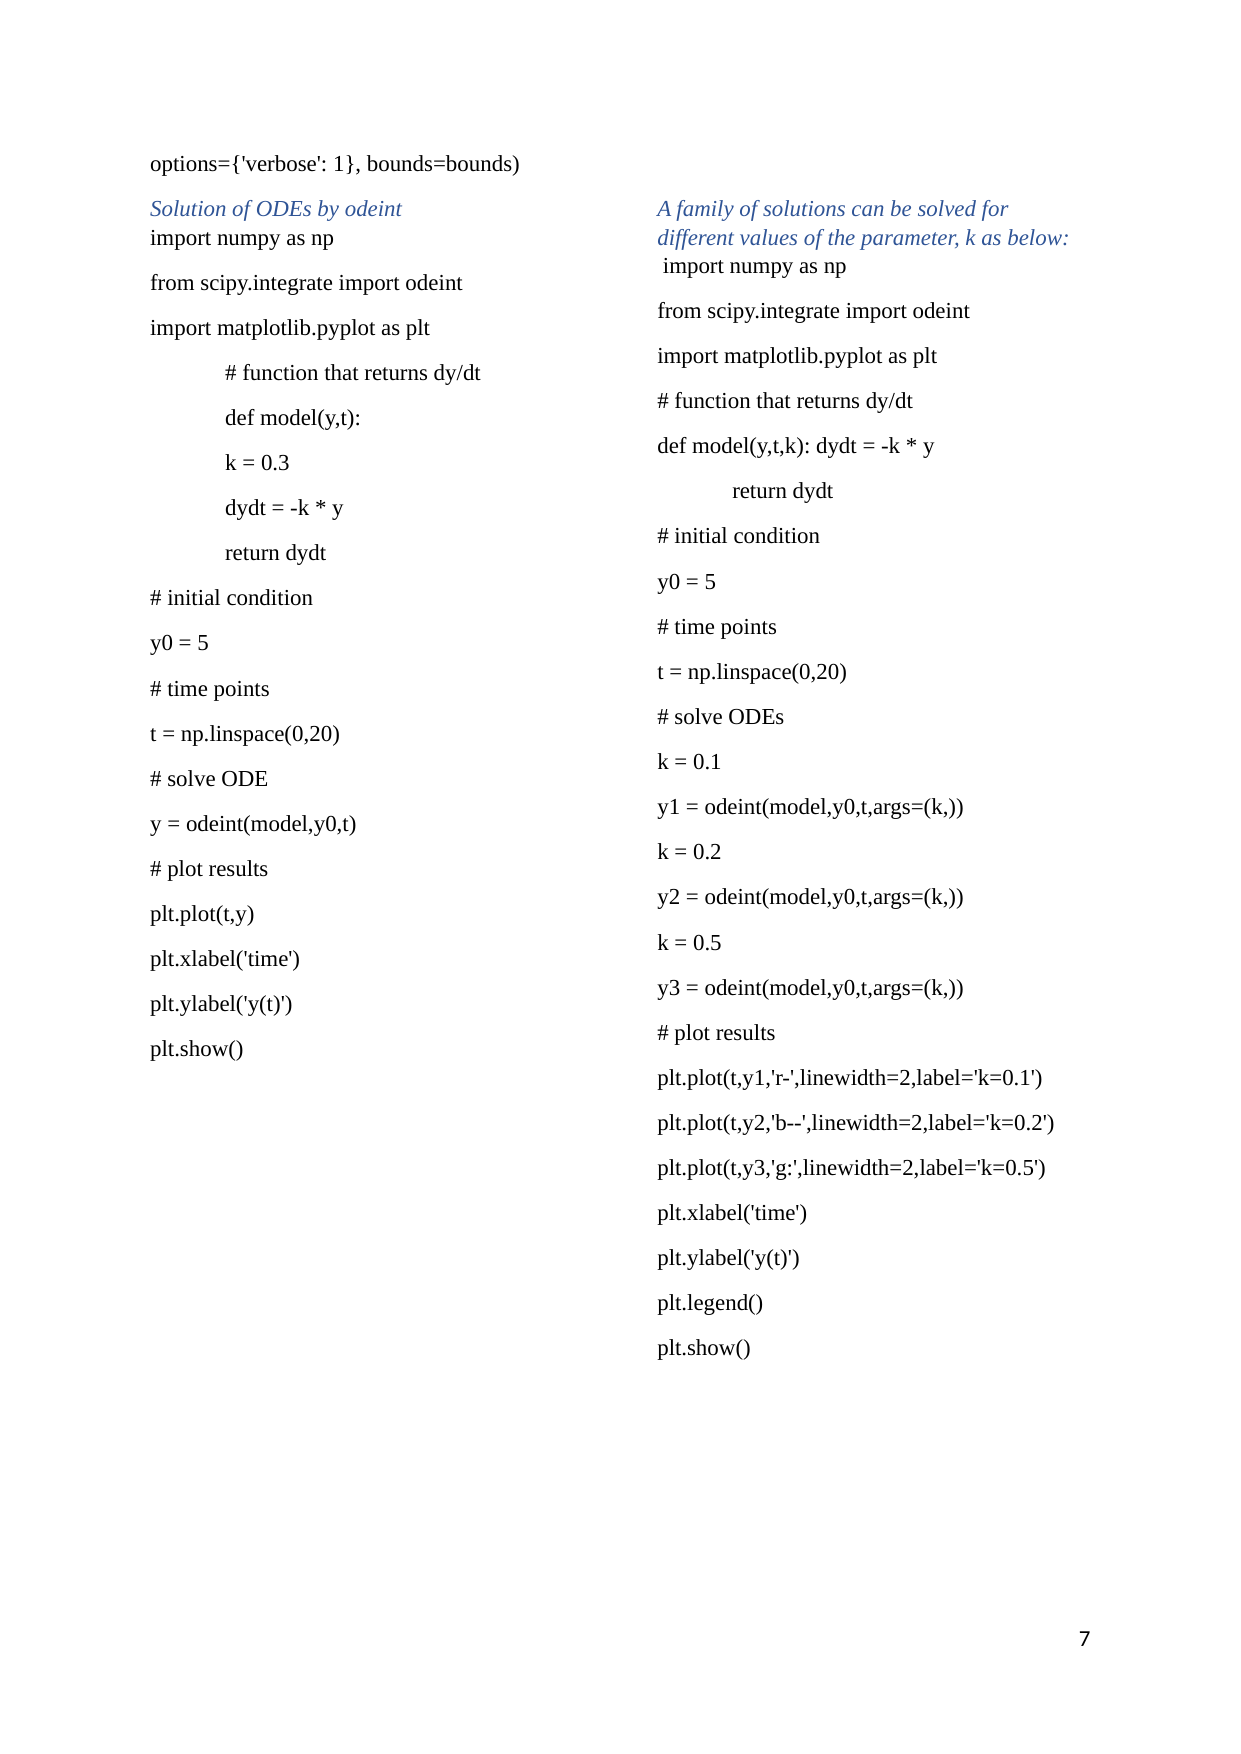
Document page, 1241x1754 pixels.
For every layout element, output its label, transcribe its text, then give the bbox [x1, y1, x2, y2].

text t = np.linspace(0,20) [150, 720, 583, 746]
text y0 = 5 [657, 568, 1090, 594]
text # initial condition [150, 584, 583, 611]
text dydt = -k * y [225, 494, 583, 521]
text # time points [657, 613, 1090, 639]
text k = 0.3 [225, 449, 583, 475]
text return dydt [657, 477, 1090, 504]
text # initial condition [657, 523, 1090, 549]
subtitle A family of solutions can be solved for different values of the parameter, k as below: [657, 195, 1090, 250]
text # solve ODE [150, 765, 583, 791]
text y1 = odeint(model,y0,t,args=(k,)) [657, 793, 1090, 819]
text plt.plot(t,y2,'b--',linewidth=2,label='k=0.2') [657, 1109, 1090, 1135]
text options={'verbose': 1}, bounds=bounds) [150, 150, 583, 176]
text # function that returns dy/dt [225, 359, 583, 385]
text # time points [150, 674, 583, 701]
text from scipy.integrate import odeint [657, 297, 1090, 323]
text def model(y,t): [225, 404, 583, 430]
text import matplotlib.pyplot as plt [150, 314, 583, 340]
subtitle Solution of ODEs by odeint [150, 195, 583, 221]
text plt.legend() [657, 1289, 1090, 1316]
text # plot results [657, 1019, 1090, 1045]
text y3 = odeint(model,y0,t,args=(k,)) [657, 974, 1090, 1000]
text plt.xlabel('time') [150, 945, 583, 972]
text k = 0.1 [657, 748, 1090, 774]
text # solve ODEs [657, 703, 1090, 729]
text import numpy as np [657, 252, 1090, 278]
text def model(y,t,k): dydt = -k * y [657, 432, 1090, 459]
text from scipy.integrate import odeint [150, 269, 583, 295]
text t = np.linspace(0,20) [657, 658, 1090, 684]
text y0 = 5 [150, 629, 583, 656]
text # plot results [150, 855, 583, 881]
text plt.ylabel('y(t)') [150, 990, 583, 1017]
text y = odeint(model,y0,t) [150, 810, 583, 836]
text return dydt [225, 539, 583, 566]
text plt.xlabel('time') [657, 1199, 1090, 1226]
text k = 0.5 [657, 928, 1090, 955]
text plt.show() [150, 1035, 583, 1062]
text plt.plot(t,y1,'r-',linewidth=2,label='k=0.1') [657, 1064, 1090, 1090]
text import matplotlib.pyplot as plt [657, 342, 1090, 368]
text k = 0.2 [657, 838, 1090, 865]
text y2 = odeint(model,y0,t,args=(k,)) [657, 883, 1090, 910]
text plt.ylabel('y(t)') [657, 1244, 1090, 1271]
text plt.plot(t,y) [150, 900, 583, 926]
text plt.plot(t,y3,'g:',linewidth=2,label='k=0.5') [657, 1154, 1090, 1180]
text import numpy as np [150, 223, 583, 250]
text plt.show() [657, 1334, 1090, 1361]
text # function that returns dy/dt [657, 387, 1090, 414]
